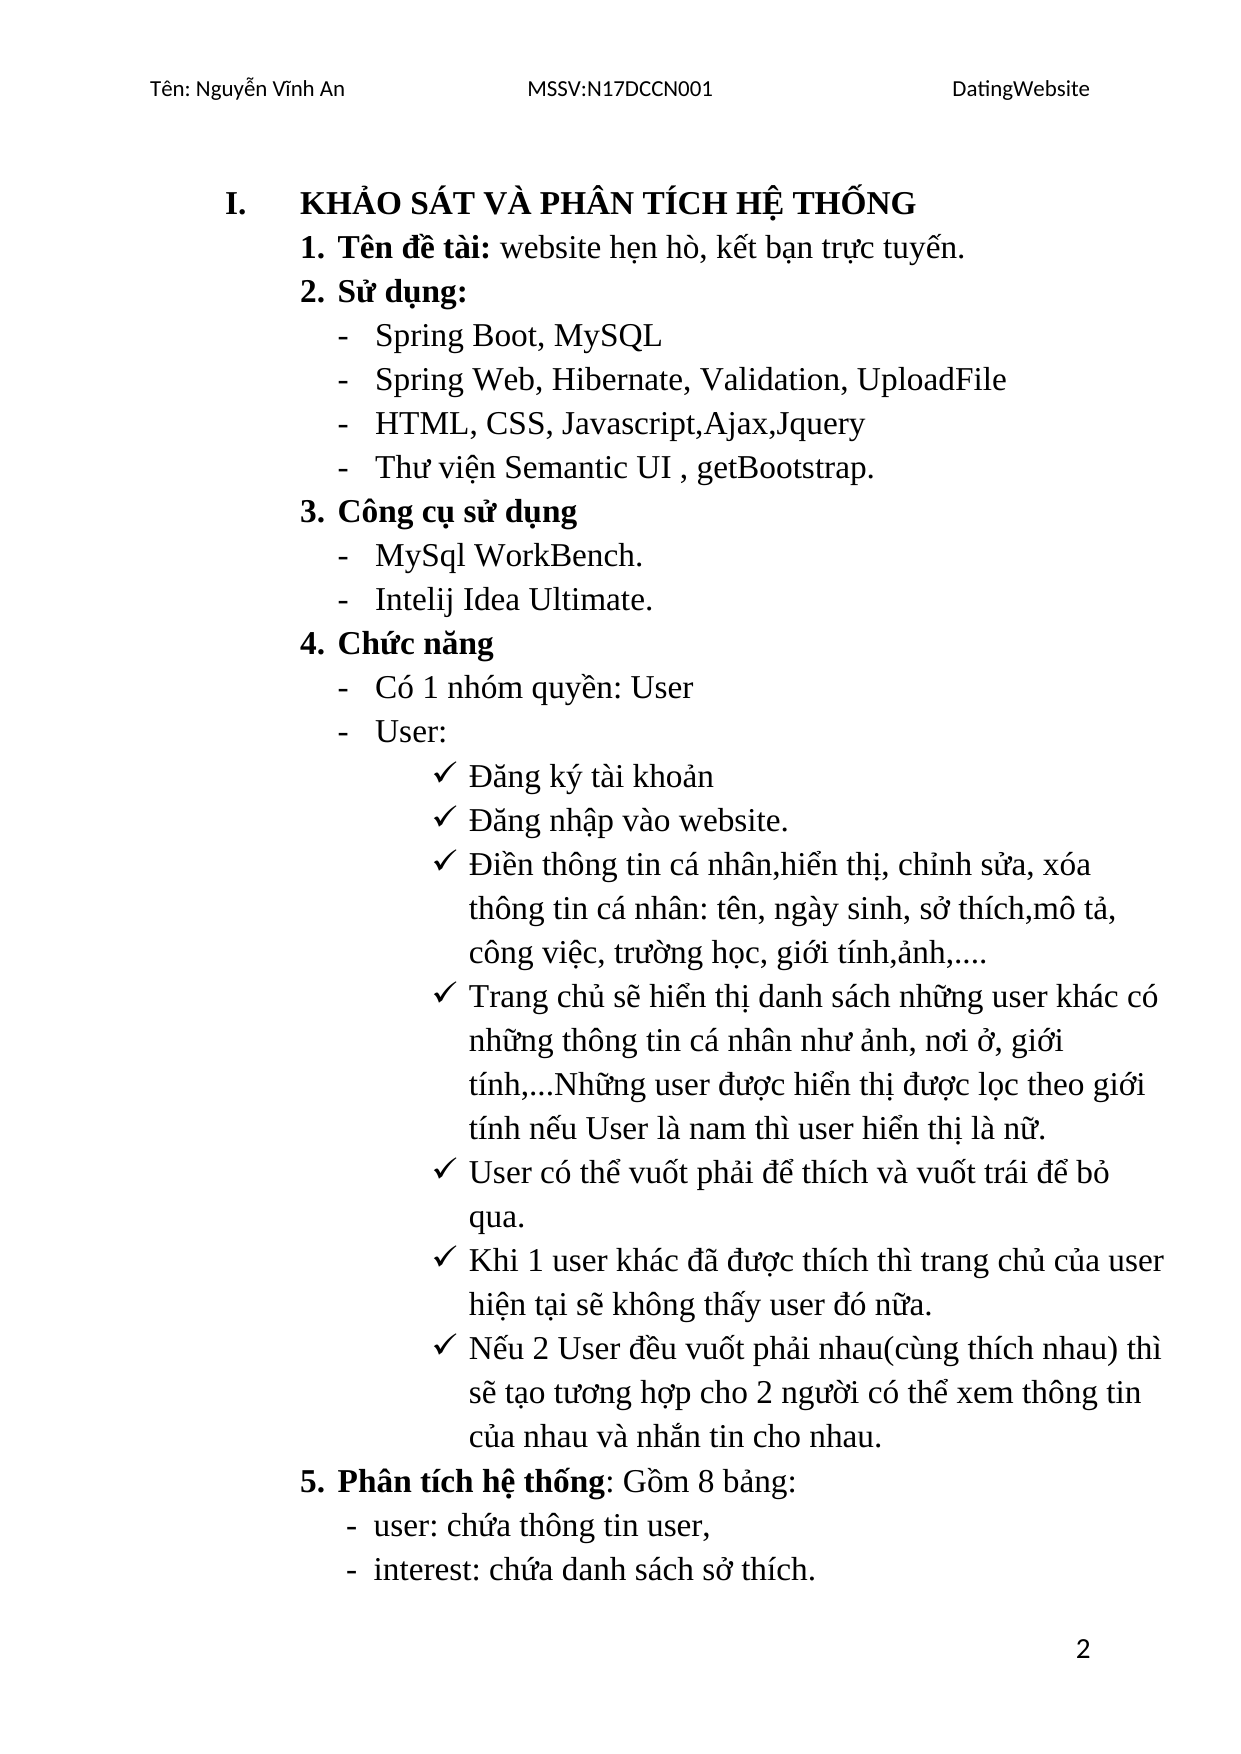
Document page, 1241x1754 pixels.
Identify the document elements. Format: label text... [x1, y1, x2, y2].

list MySql WorkBench. [337, 536, 1172, 574]
list Nếu 2 User đều vuốt phải nhau(cùng thích nhau) thì sẽ tạo tương hợp cho 2 người có thể xem thông tin của nhau và nhắn tin cho nhau. [431, 1329, 1172, 1455]
list Trang chủ sẽ hiển thị danh sách những user khác có những thông tin cá nhân như ảnh, nơi ở, giới tính,...Những user được hiển thị được lọc theo giới tính nếu User là nam thì user hiển thị là nữ. [431, 976, 1172, 1147]
list Đăng ký tài khoản [431, 756, 1172, 794]
list Phân tích hệ thống: Gồm 8 bảng: - user: chứa thông tin user, - interest: chứa danh sách sở thích. [300, 1461, 1172, 1587]
list Điền thông tin cá nhân,hiển thị, chỉnh sửa, xóa thông tin cá nhân: tên, ngày sinh, sở thích,mô tả, công việc, trường học, giới tính,ảnh,.... [431, 844, 1172, 970]
list Công cụ sử dụng [300, 491, 1172, 530]
list KHẢO SÁT VÀ PHÂN TÍCH HỆ THỐNG [225, 183, 1172, 221]
list Tên đề tài: website hẹn hò, kết bạn trực tuyến. [300, 227, 1172, 265]
list Sử dụng: [300, 271, 1172, 309]
list Intelij Idea Ultimate. [337, 579, 1172, 618]
list User có thể vuốt phải để thích và vuốt trái để bỏ qua. [431, 1152, 1172, 1235]
list Spring Boot, MySQL [337, 315, 1172, 353]
list Khi 1 user khác đã được thích thì trang chủ của user hiện tại sẽ không thấy user đó nữa. [431, 1241, 1172, 1323]
list Đăng nhập vào website. [431, 800, 1172, 838]
list Chức năng [300, 624, 1172, 662]
list Thư viện Semantic UI , getBootstrap. [337, 447, 1172, 486]
list User: [337, 712, 1172, 750]
list Có 1 nhóm quyền: User [337, 668, 1172, 706]
list Spring Web, Hibernate, Validation, UploadFile [337, 359, 1172, 398]
list HTML, CSS, Javascript,Ajax,Jquery [337, 403, 1172, 442]
